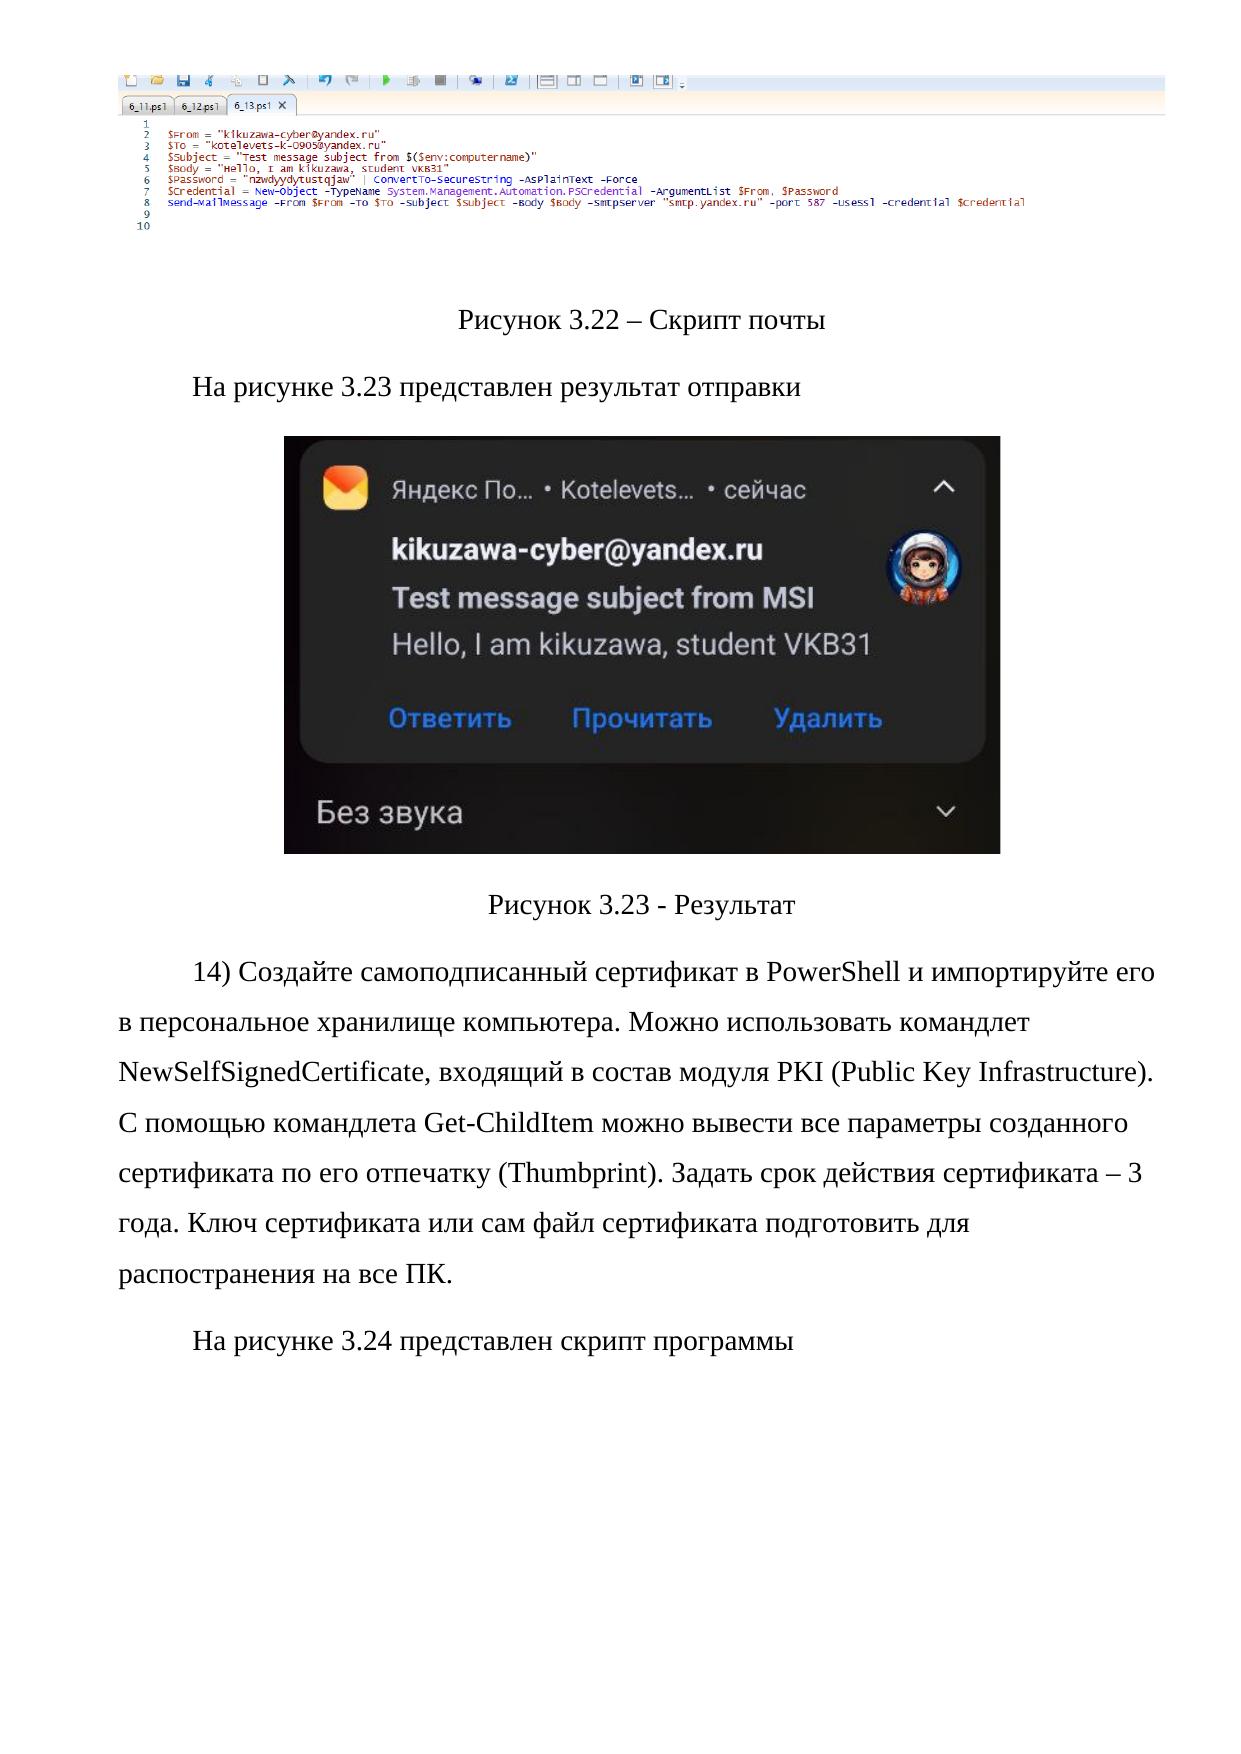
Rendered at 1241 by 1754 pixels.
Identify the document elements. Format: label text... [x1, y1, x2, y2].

picture [284, 436, 1001, 854]
text На рисунке 3.23 представлен результат отправки [118, 369, 1165, 403]
picture [118, 75, 1166, 269]
text Рисунок 3.23 - Результат [118, 887, 1165, 921]
text Рисунок 3.22 – Скрипт почты [118, 302, 1165, 336]
text 14) Создайте самоподписанный сертификат в PowerShell и импортируйте его в персональное хранилище компьютера. Можно использовать командлет NewSelfSignedCertificate, входящий в состав модуля PKI (Public Key Infrastructure). С помощью командлета Get-ChildItem можно вывести все параметры созданного сертификата по его отпечатку (Thumbprint). Задать срок действия сертификата – 3 года. Ключ сертификата или сам файл сертификата подготовить для распостранения на все ПК. [118, 954, 1165, 1289]
text На рисунке 3.24 представлен скрипт программы [118, 1323, 1165, 1356]
